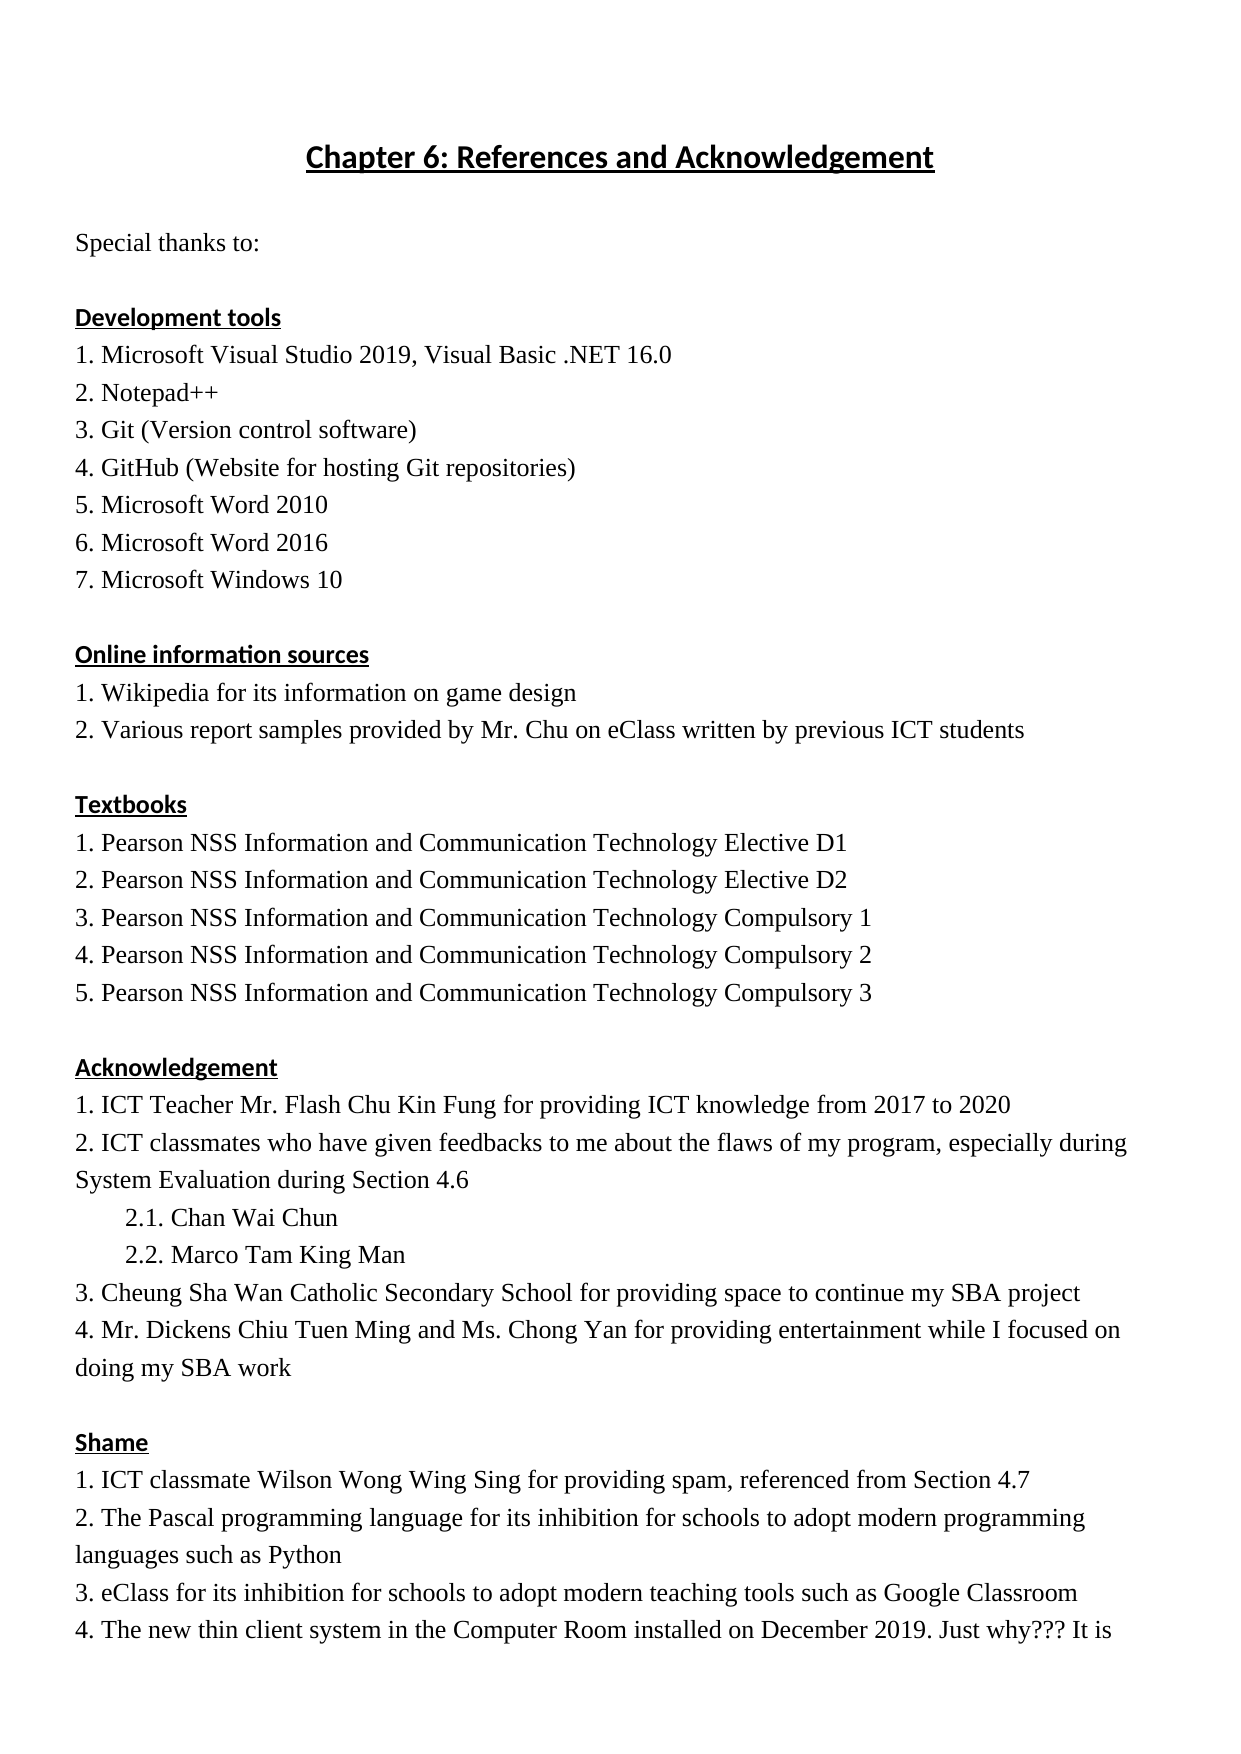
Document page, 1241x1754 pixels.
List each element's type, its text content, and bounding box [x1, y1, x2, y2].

text Acknowledgement [75, 1048, 1165, 1085]
text Shame [75, 1423, 1165, 1460]
text 3. Git (Version control software) [75, 410, 1165, 448]
text Development tools [75, 298, 1165, 335]
text Textbooks [75, 785, 1165, 823]
text 4. GitHub (Website for hosting Git repositories) [75, 448, 1165, 485]
text 4. Mr. Dickens Chiu Tuen Ming and Ms. Chong Yan for providing entertainment while I focused on doing my SBA work [75, 1310, 1165, 1385]
subtitle Chapter 6: References and Acknowledgement [75, 119, 1165, 194]
text 3. Pearson NSS Information and Communication Technology Compulsory 1 [75, 898, 1165, 935]
text 7. Microsoft Windows 10 [75, 560, 1165, 598]
text Special thanks to: [75, 223, 1165, 260]
text 2. The Pascal programming language for its inhibition for schools to adopt modern programming languages such as Python [75, 1498, 1165, 1573]
text 1. ICT classmate Wilson Wong Wing Sing for providing spam, referenced from Section 4.7 [75, 1460, 1165, 1498]
text 2. ICT classmates who have given feedbacks to me about the flaws of my program, especially during System Evaluation during Section 4.6 [75, 1123, 1165, 1198]
text 6. Microsoft Word 2016 [75, 523, 1165, 560]
text 1. ICT Teacher Mr. Flash Chu Kin Fung for providing ICT knowledge from 2017 to 2020 [75, 1085, 1165, 1123]
text 2. Various report samples provided by Mr. Chu on eClass written by previous ICT students [75, 710, 1165, 748]
text 3. eClass for its inhibition for schools to adopt modern teaching tools such as Google Classroom [75, 1573, 1165, 1610]
text 5. Microsoft Word 2010 [75, 485, 1165, 523]
text 2.1. Chan Wai Chun [75, 1198, 1165, 1235]
text 5. Pearson NSS Information and Communication Technology Compulsory 3 [75, 973, 1165, 1010]
text 1. Wikipedia for its information on game design [75, 673, 1165, 710]
text 3. Cheung Sha Wan Catholic Secondary School for providing space to continue my SBA project [75, 1273, 1165, 1310]
text 2. Notepad++ [75, 373, 1165, 410]
text 4. Pearson NSS Information and Communication Technology Compulsory 2 [75, 935, 1165, 973]
text 2. Pearson NSS Information and Communication Technology Elective D2 [75, 860, 1165, 898]
text 2.2. Marco Tam King Man [75, 1235, 1165, 1273]
text 1. Microsoft Visual Studio 2019, Visual Basic .NET 16.0 [75, 335, 1165, 373]
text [75, 1610, 1165, 1648]
text Online information sources [75, 635, 1165, 673]
text 1. Pearson NSS Information and Communication Technology Elective D1 [75, 823, 1165, 860]
